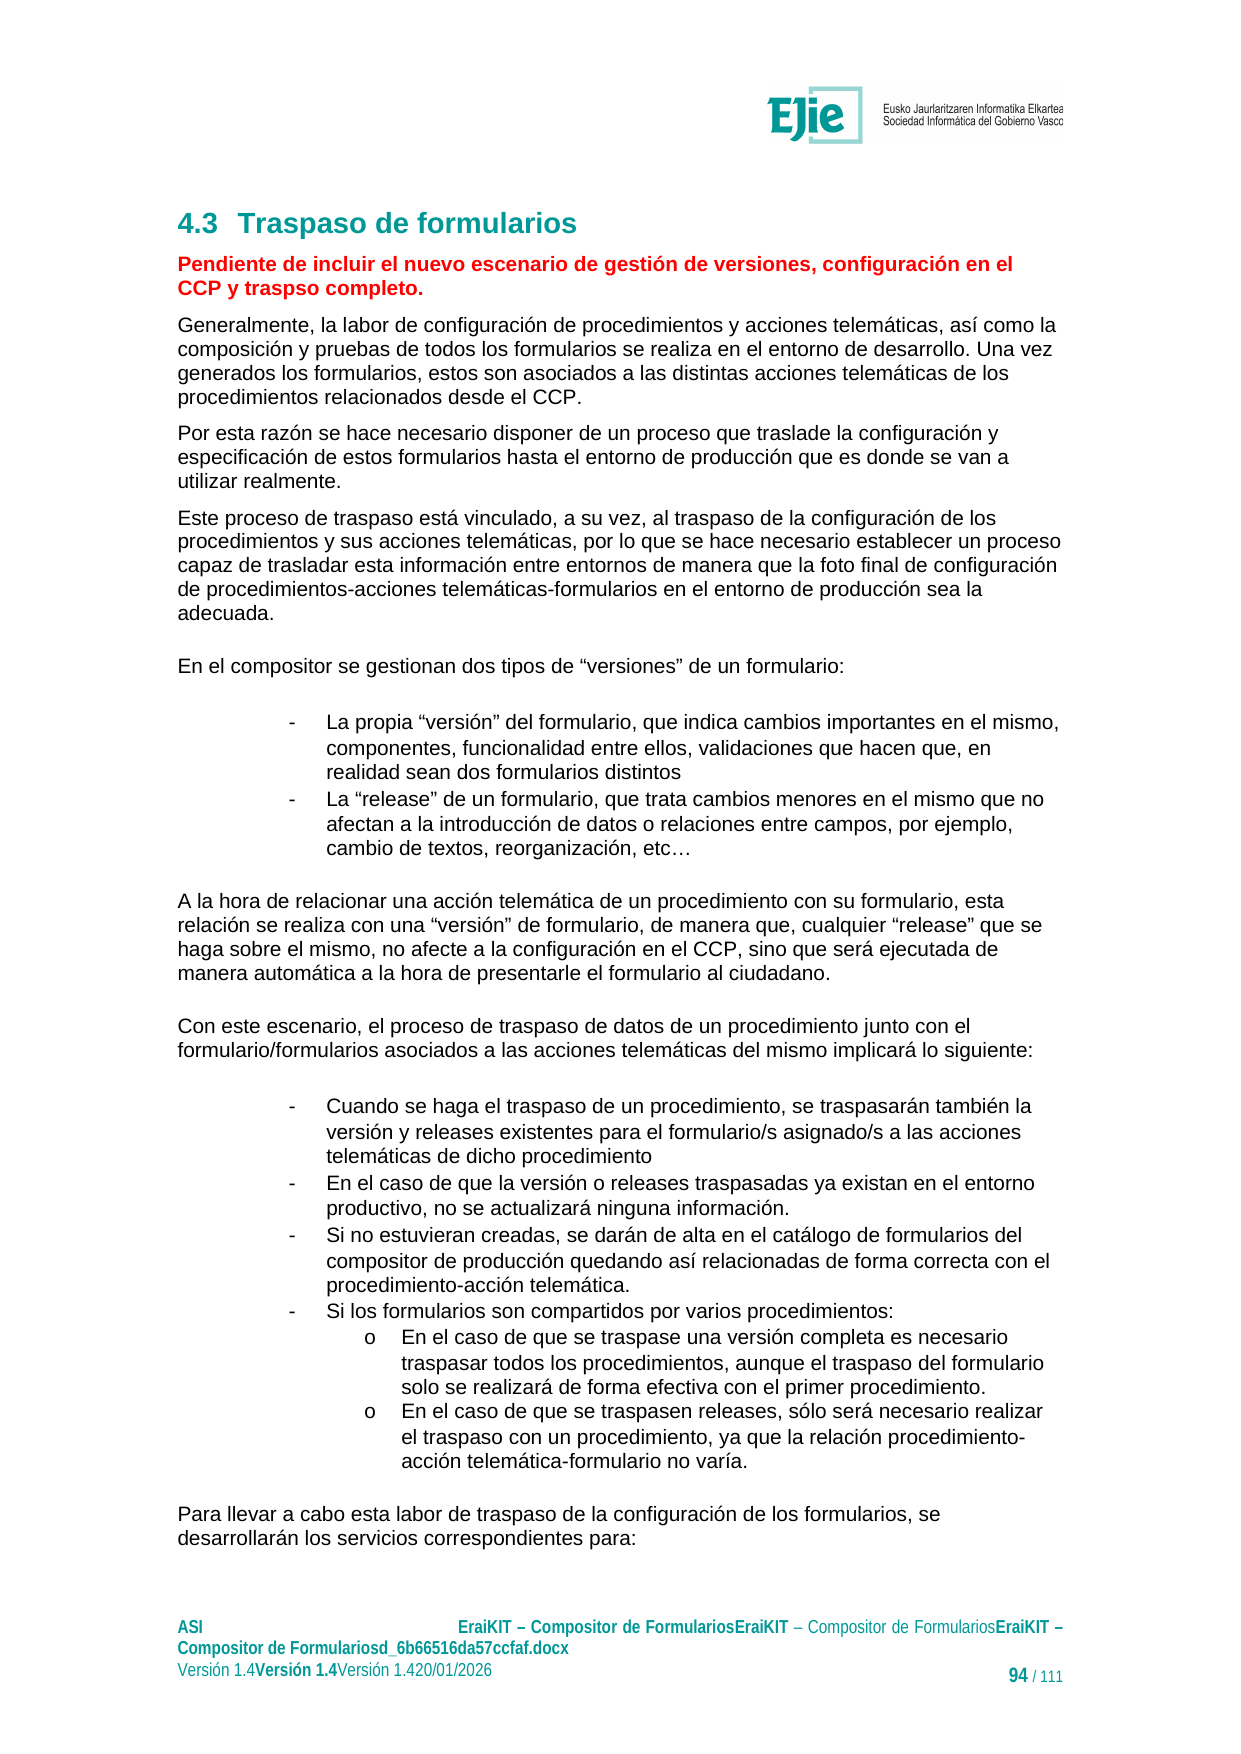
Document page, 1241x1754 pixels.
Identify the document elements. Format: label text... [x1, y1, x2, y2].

list En el caso de que la versión o releases traspasadas ya existan en el entorno productivo, no se actualizará ninguna información. [288, 1226, 1063, 1278]
list Si los formularios son compartidos por varios procedimientos: [288, 1413, 1063, 1442]
text Este proceso de traspaso está vinculado, a su vez, al traspaso de la configuración de los procedimientos y sus acciones telemáticas, por lo que se hace necesario establecer un proceso capaz de trasladar esta información entre entornos de manera que la foto final de configuración de procedimientos-acciones telemáticas-formularios en el entorno de producción sea la adecuada. [177, 505, 1063, 625]
text Por esta razón se hace necesario disponer de un proceso que traslade la configuración y especificación de estos formularios hasta el entorno de producción que es donde se van a utilizar realmente. [177, 421, 1063, 493]
subtitle Traspaso de formularios [177, 206, 1063, 240]
picture [767, 86, 1064, 144]
text Con este escenario, el proceso de traspaso de datos de un procedimiento junto con el formulario/formularios asociados a las acciones telemáticas del mismo implicará lo siguiente: [177, 1043, 1063, 1091]
list En el caso de que se traspase una versión completa es necesario traspasar todos los procedimientos, aunque el traspaso del formulario solo se realizará de forma efectiva con el primer procedimiento. [363, 1471, 1063, 1544]
list La “release” de un formulario, que trata cambios menores en el mismo que no afectan a la introducción de datos o relaciones entre campos, por ejemplo, cambio de textos, reorganización, etc… [288, 813, 1063, 889]
list Si no estuvieran creadas, se darán de alta en el catálogo de formularios del compositor de producción quedando así relacionadas de forma correcta con el procedimiento-acción telemática. [288, 1308, 1063, 1384]
text En el compositor se gestionan dos tipos de “versiones” de un formulario: [177, 654, 1063, 678]
text A la hora de relacionar una acción telemática de un procedimiento con su formulario, esta relación se realiza con una “versión” de formulario, de manera que, cualquier “release” que se haga sobre el mismo, no afecte a la configuración en el CCP, sino que será ejecutada de manera automática a la hora de presentarle el formulario al ciudadano. [177, 918, 1063, 1014]
text Generalmente, la labor de configuración de procedimientos y acciones telemáticas, así como la composición y pruebas de todos los formularios se realiza en el entorno de desarrollo. Una vez generados los formularios, estos son asociados a las distintas acciones telemáticas de los procedimientos relacionados desde el CCP. [177, 313, 1063, 408]
list La propia “versión” del formulario, que indica cambios importantes en el mismo, componentes, funcionalidad entre ellos, validaciones que hacen que, en realidad sean dos formularios distintos [288, 707, 1063, 784]
list Cuando se haga el traspaso de un procedimiento, se traspasarán también la versión y releases existentes para el formulario/s asignado/s a las acciones telemáticas de dicho procedimiento [288, 1121, 1063, 1197]
text Pendiente de incluir el nuevo escenario de gestión de versiones, configuración en el CCP y traspso completo. [177, 252, 1063, 300]
